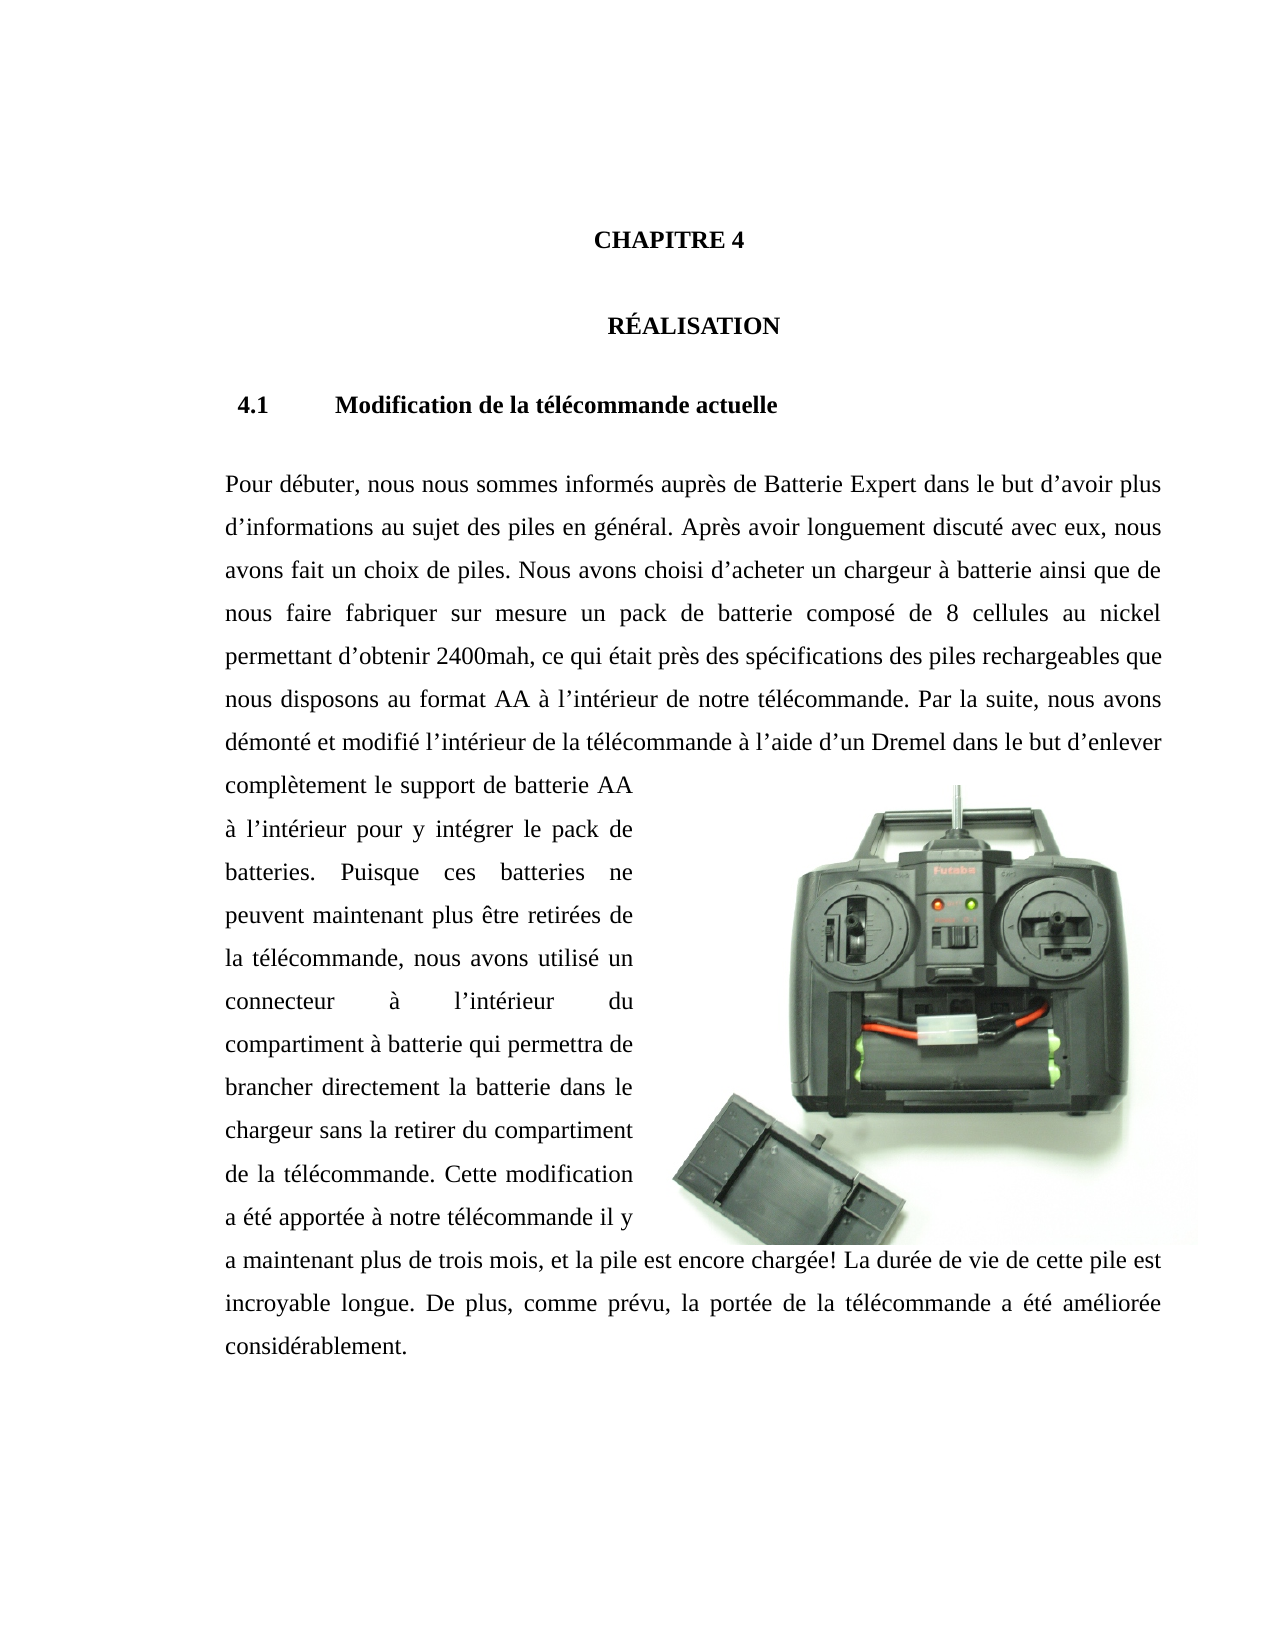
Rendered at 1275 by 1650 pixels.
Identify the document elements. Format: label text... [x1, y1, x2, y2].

picture [652, 785, 1198, 1245]
subtitle Modification de la télécommande actuelle [237, 390, 1162, 419]
subtitle Réalisation [225, 225, 1162, 340]
